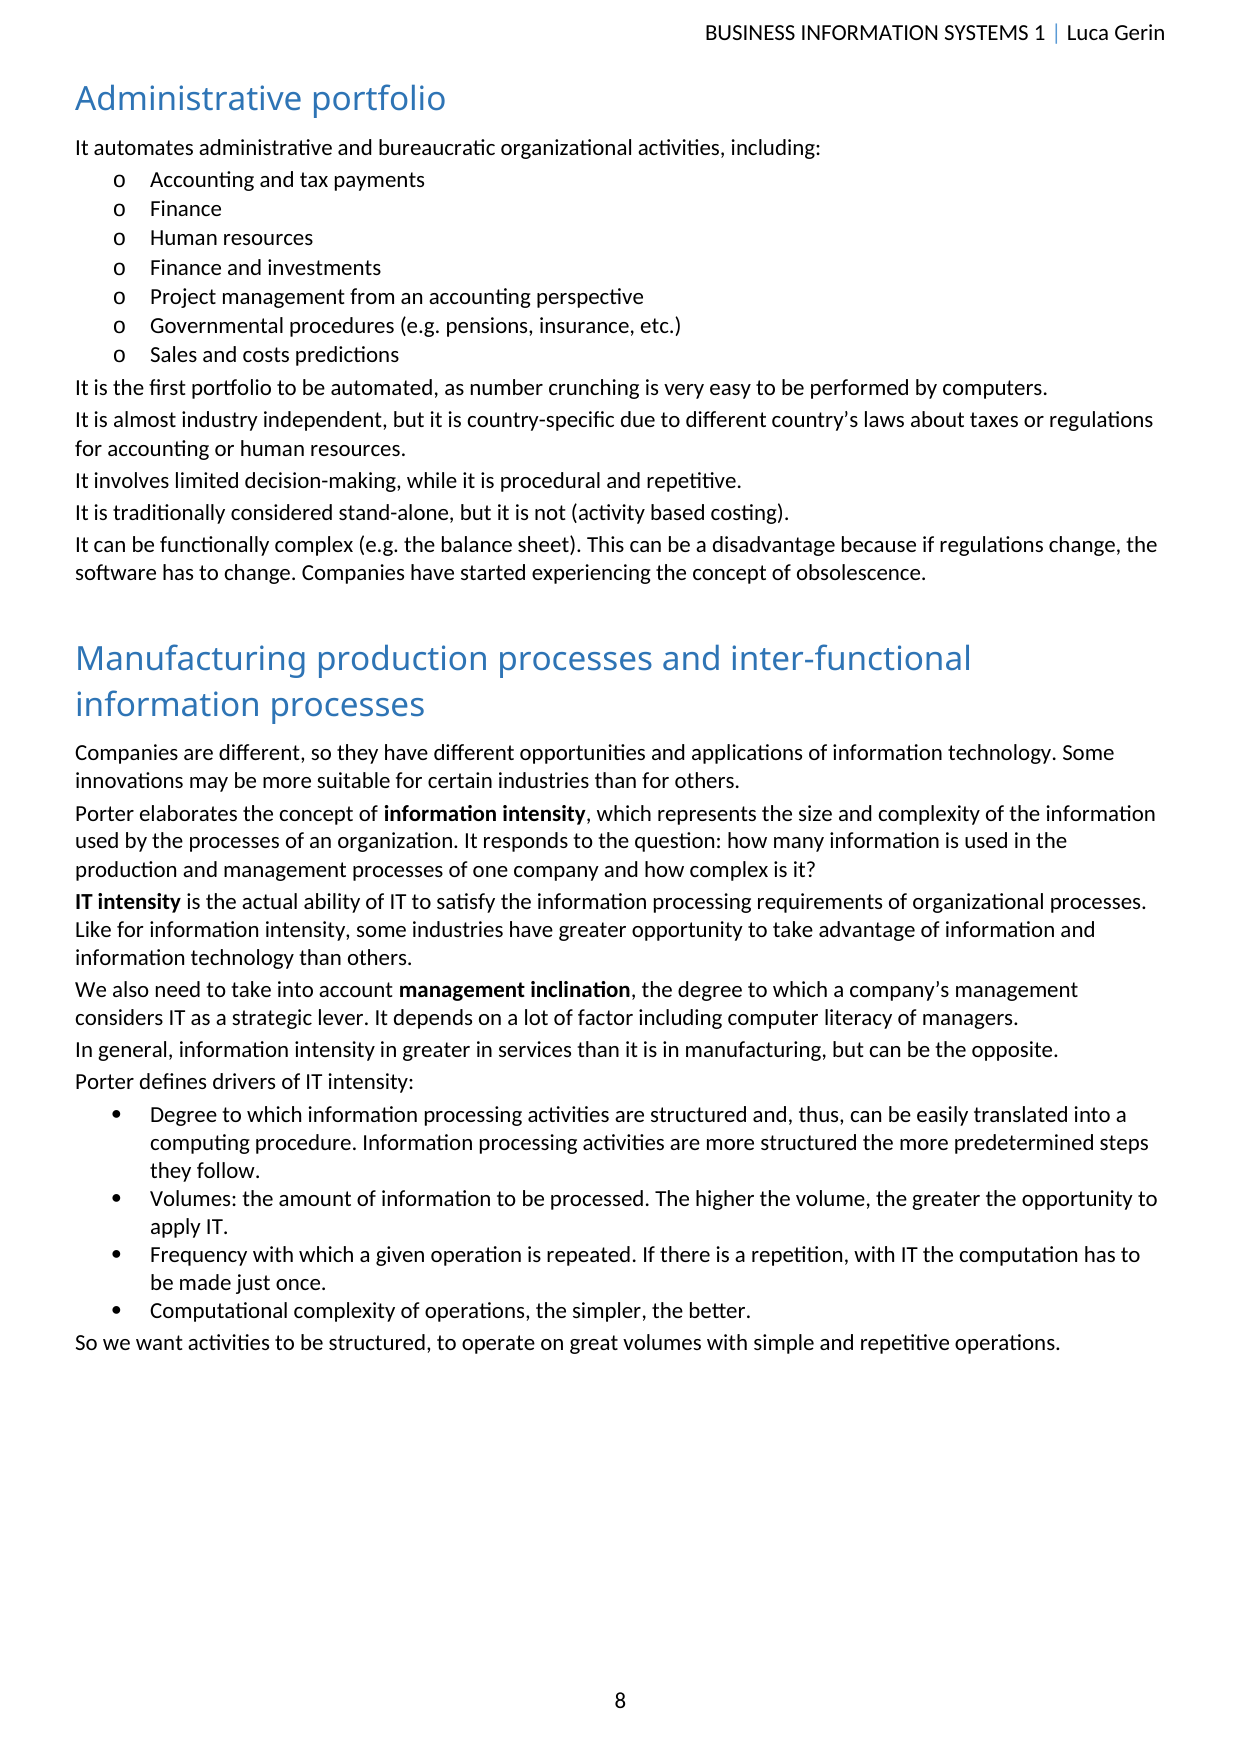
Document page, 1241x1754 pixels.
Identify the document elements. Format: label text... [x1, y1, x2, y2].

list Computational complexity of operations, the simpler, the better. [112, 1296, 1165, 1324]
list Human resources [112, 223, 1165, 253]
text Porter elaborates the concept of information intensity, which represents the size and complexity of the information used by the processes of an organization. It responds to the question: how many information is used in the production and management processes of one company and how complex is it? [75, 799, 1165, 883]
text Porter defines drivers of IT intensity: [75, 1067, 1165, 1096]
list Sales and costs predictions [112, 340, 1165, 369]
text It can be functionally complex (e.g. the balance sheet). This can be a disadvantage because if regulations change, the software has to change. Companies have started experiencing the concept of obsolescence. [75, 530, 1165, 586]
list Accounting and tax payments [112, 165, 1165, 194]
text It is the first portfolio to be automated, as number crunching is very easy to be performed by computers. [75, 373, 1165, 401]
text Companies are different, so they have different opportunities and applications of information technology. Some innovations may be more suitable for certain industries than for others. [75, 738, 1165, 794]
text In general, information intensity in greater in services than it is in manufacturing, but can be the opposite. [75, 1035, 1165, 1063]
text So we want activities to be structured, to operate on great volumes with simple and repetitive operations. [75, 1328, 1165, 1356]
text It is traditionally considered stand-alone, but it is not (activity based costing). [75, 498, 1165, 526]
subtitle Manufacturing production processes and inter-functional information processes [75, 635, 1165, 726]
text IT intensity is the actual ability of IT to satisfy the information processing requirements of organizational processes. Like for information intensity, some industries have greater opportunity to take advantage of information and information technology than others. [75, 887, 1165, 971]
text It is almost industry independent, but it is country-specific due to different country’s laws about taxes or regulations for accounting or human resources. [75, 406, 1165, 462]
list Finance and investments [112, 253, 1165, 282]
subtitle Administrative portfolio [75, 75, 1165, 120]
list Governmental procedures (e.g. pensions, insurance, etc.) [112, 311, 1165, 340]
text It involves limited decision-making, while it is procedural and repetitive. [75, 466, 1165, 494]
text It automates administrative and bureaucratic organizational activities, including: [75, 133, 1165, 161]
list Project management from an accounting perspective [112, 282, 1165, 311]
text We also need to take into account management inclination, the degree to which a company’s management considers IT as a strategic lever. It depends on a lot of factor including computer literacy of managers. [75, 975, 1165, 1031]
list Degree to which information processing activities are structured and, thus, can be easily translated into a computing procedure. Information processing activities are more structured the more predetermined steps they follow. [112, 1100, 1165, 1184]
list Finance [112, 194, 1165, 223]
list Frequency with which a given operation is repeated. If there is a repetition, with IT the computation has to be made just once. [112, 1240, 1165, 1296]
list Volumes: the amount of information to be processed. The higher the volume, the greater the opportunity to apply IT. [112, 1184, 1165, 1240]
